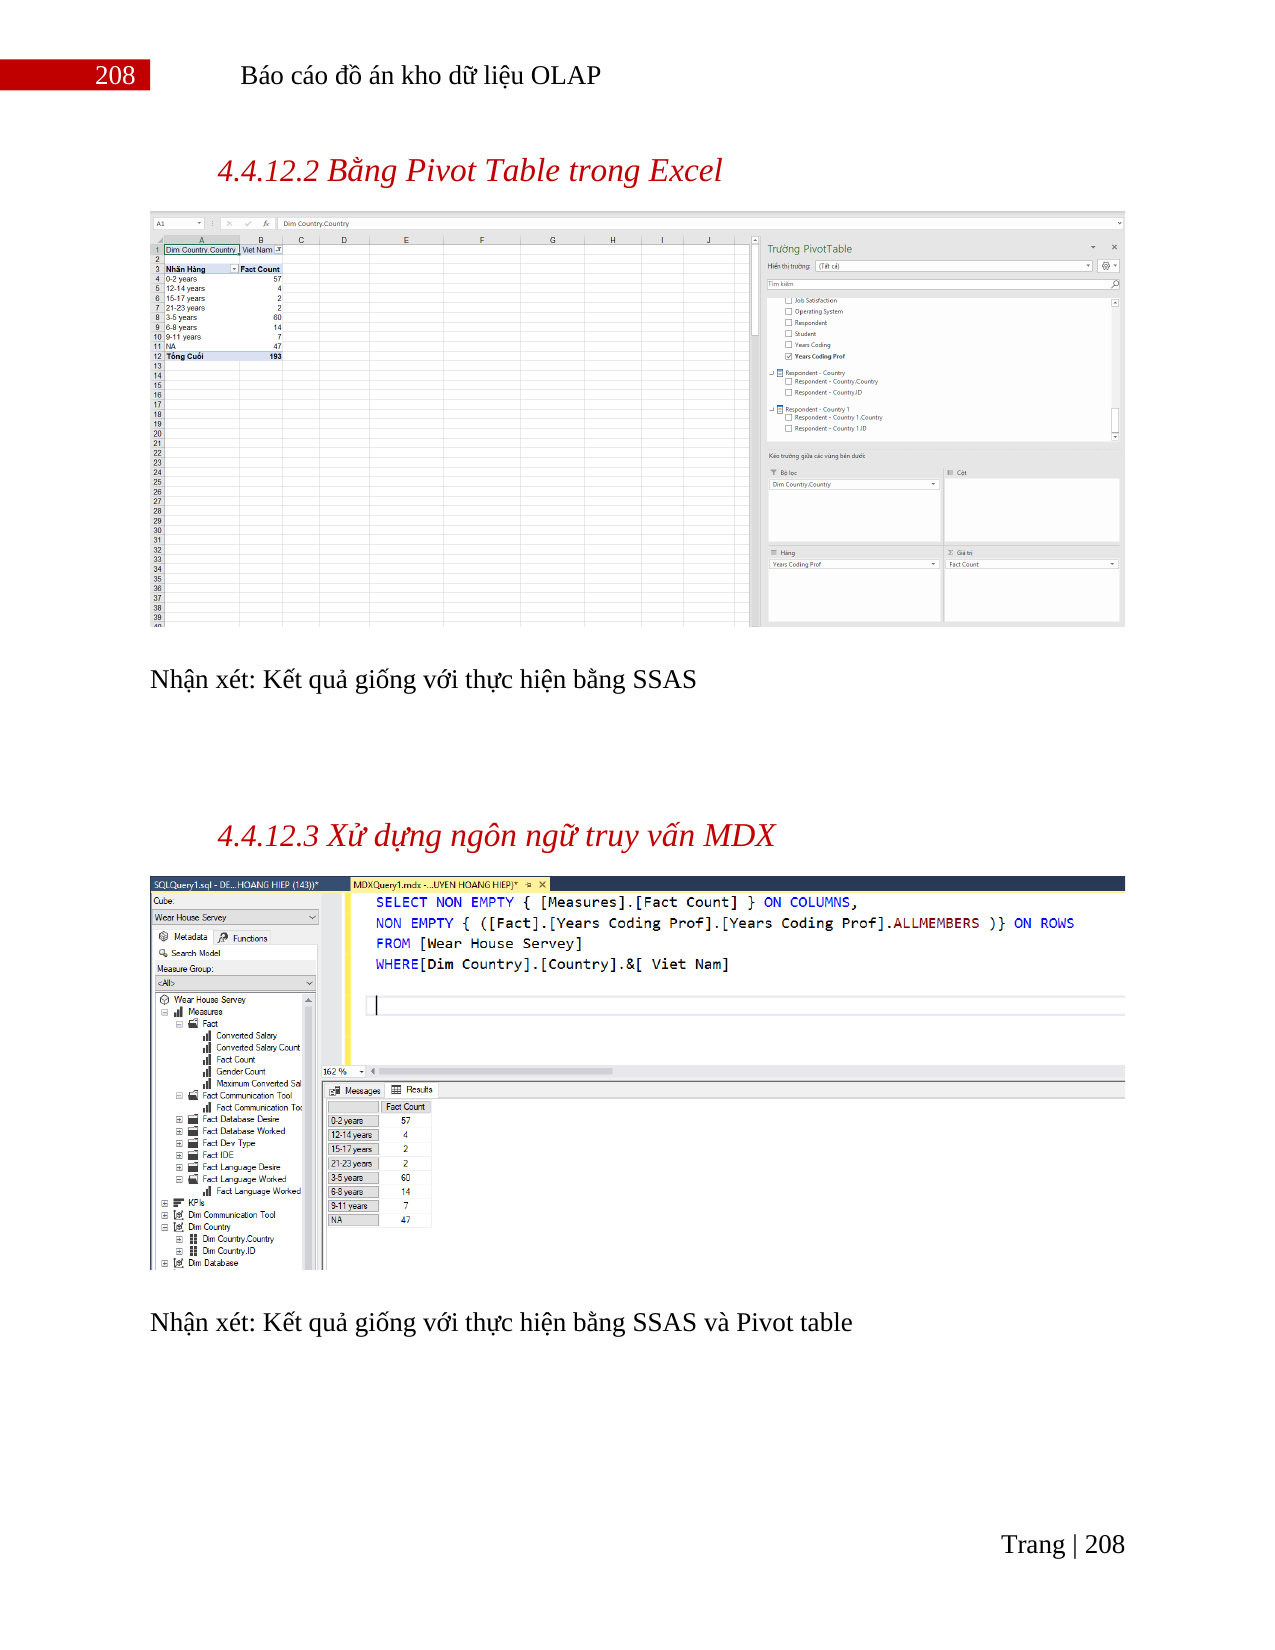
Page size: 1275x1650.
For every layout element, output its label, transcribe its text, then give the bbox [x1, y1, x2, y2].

text Bằng Pivot Table trong Excel [217, 150, 1125, 188]
text Nhận xét: Kết quả giống với thực hiện bằng SSAS [150, 663, 1125, 694]
text Nhận xét: Kết quả giống với thực hiện bằng SSAS và Pivot table [150, 1306, 1125, 1337]
picture [150, 211, 1125, 627]
text Xử dựng ngôn ngữ truy vấn MDX [217, 815, 1125, 853]
picture [150, 876, 1125, 1270]
